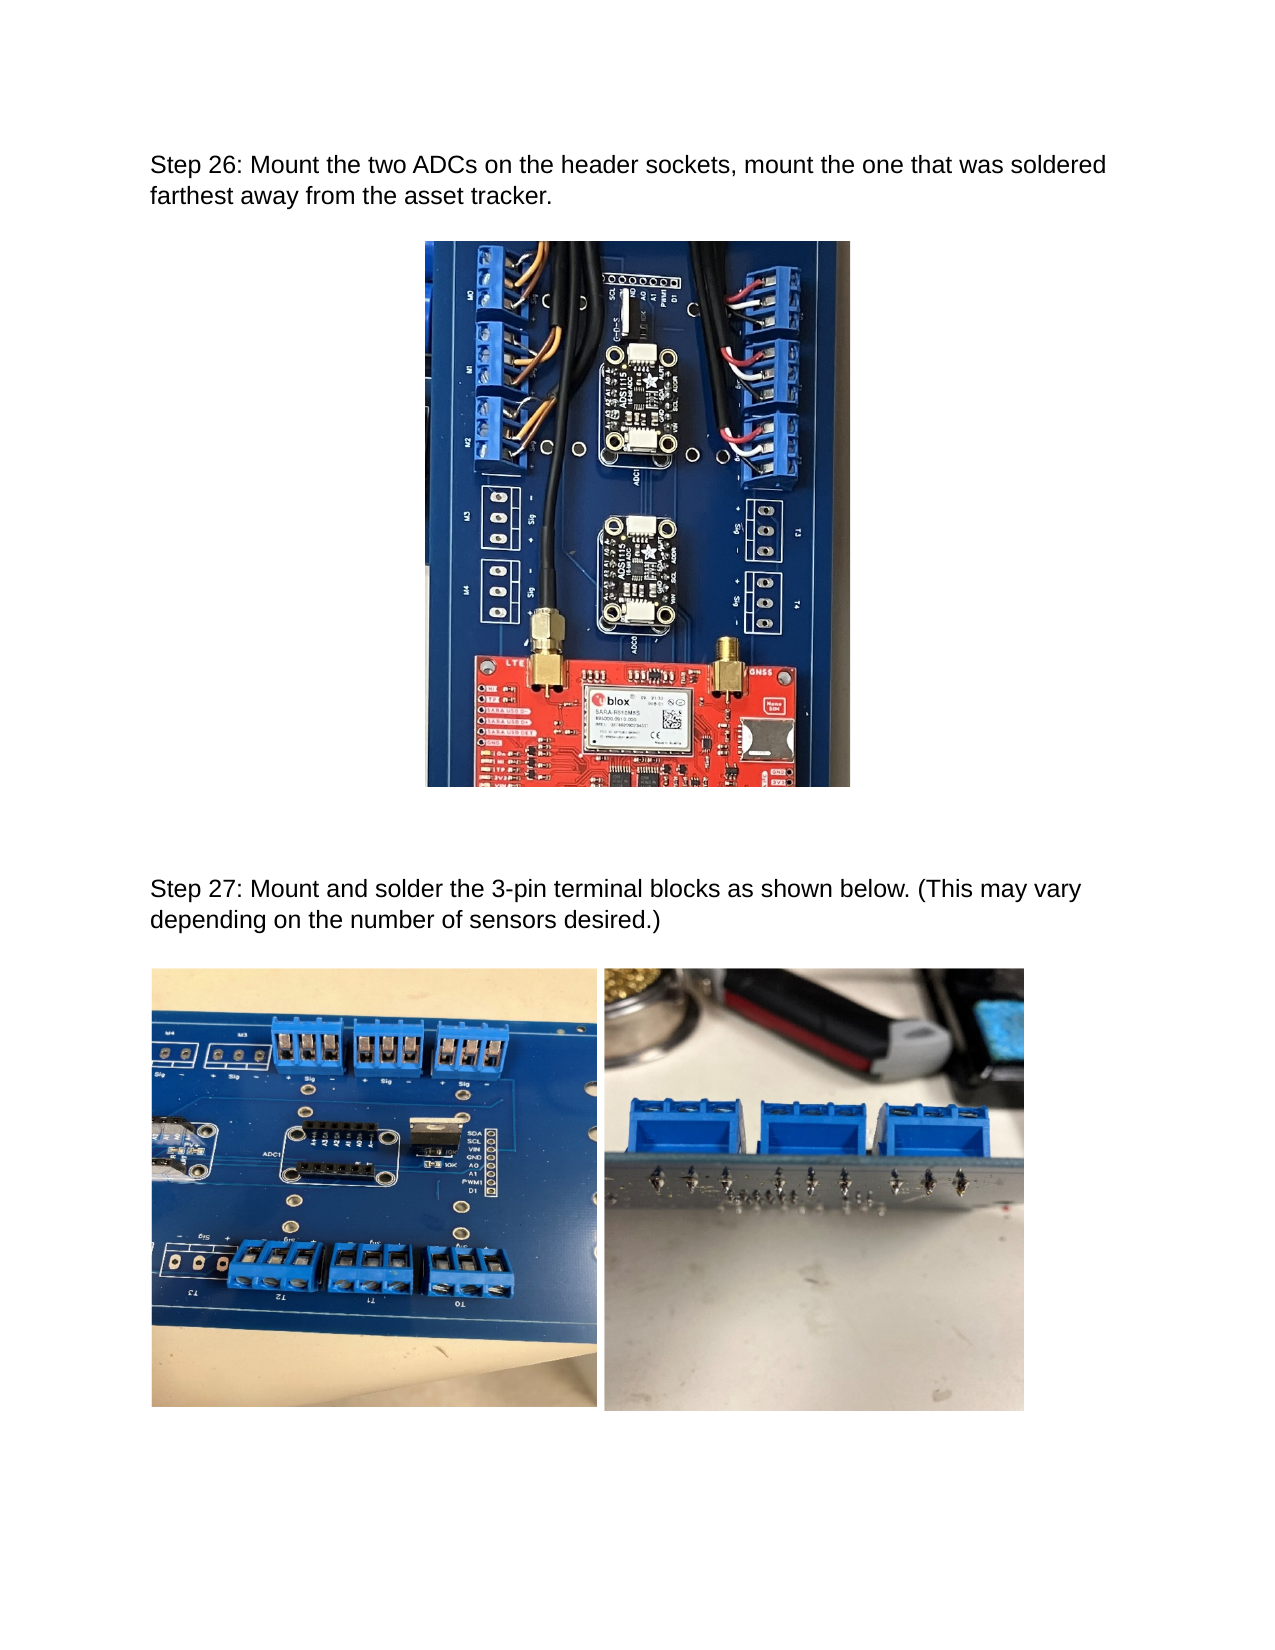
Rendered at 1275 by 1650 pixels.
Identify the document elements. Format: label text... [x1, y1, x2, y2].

picture [152, 969, 597, 1406]
picture [425, 241, 851, 787]
picture [605, 969, 1024, 1411]
text Step 26: Mount the two ADCs on the header sockets, mount the one that was soldered farthest away from the asset tracker. [150, 150, 1125, 210]
text Step 27: Mount and solder the 3-pin terminal blocks as shown below. (This may vary depending on the number of sensors desired.) [150, 874, 1125, 934]
